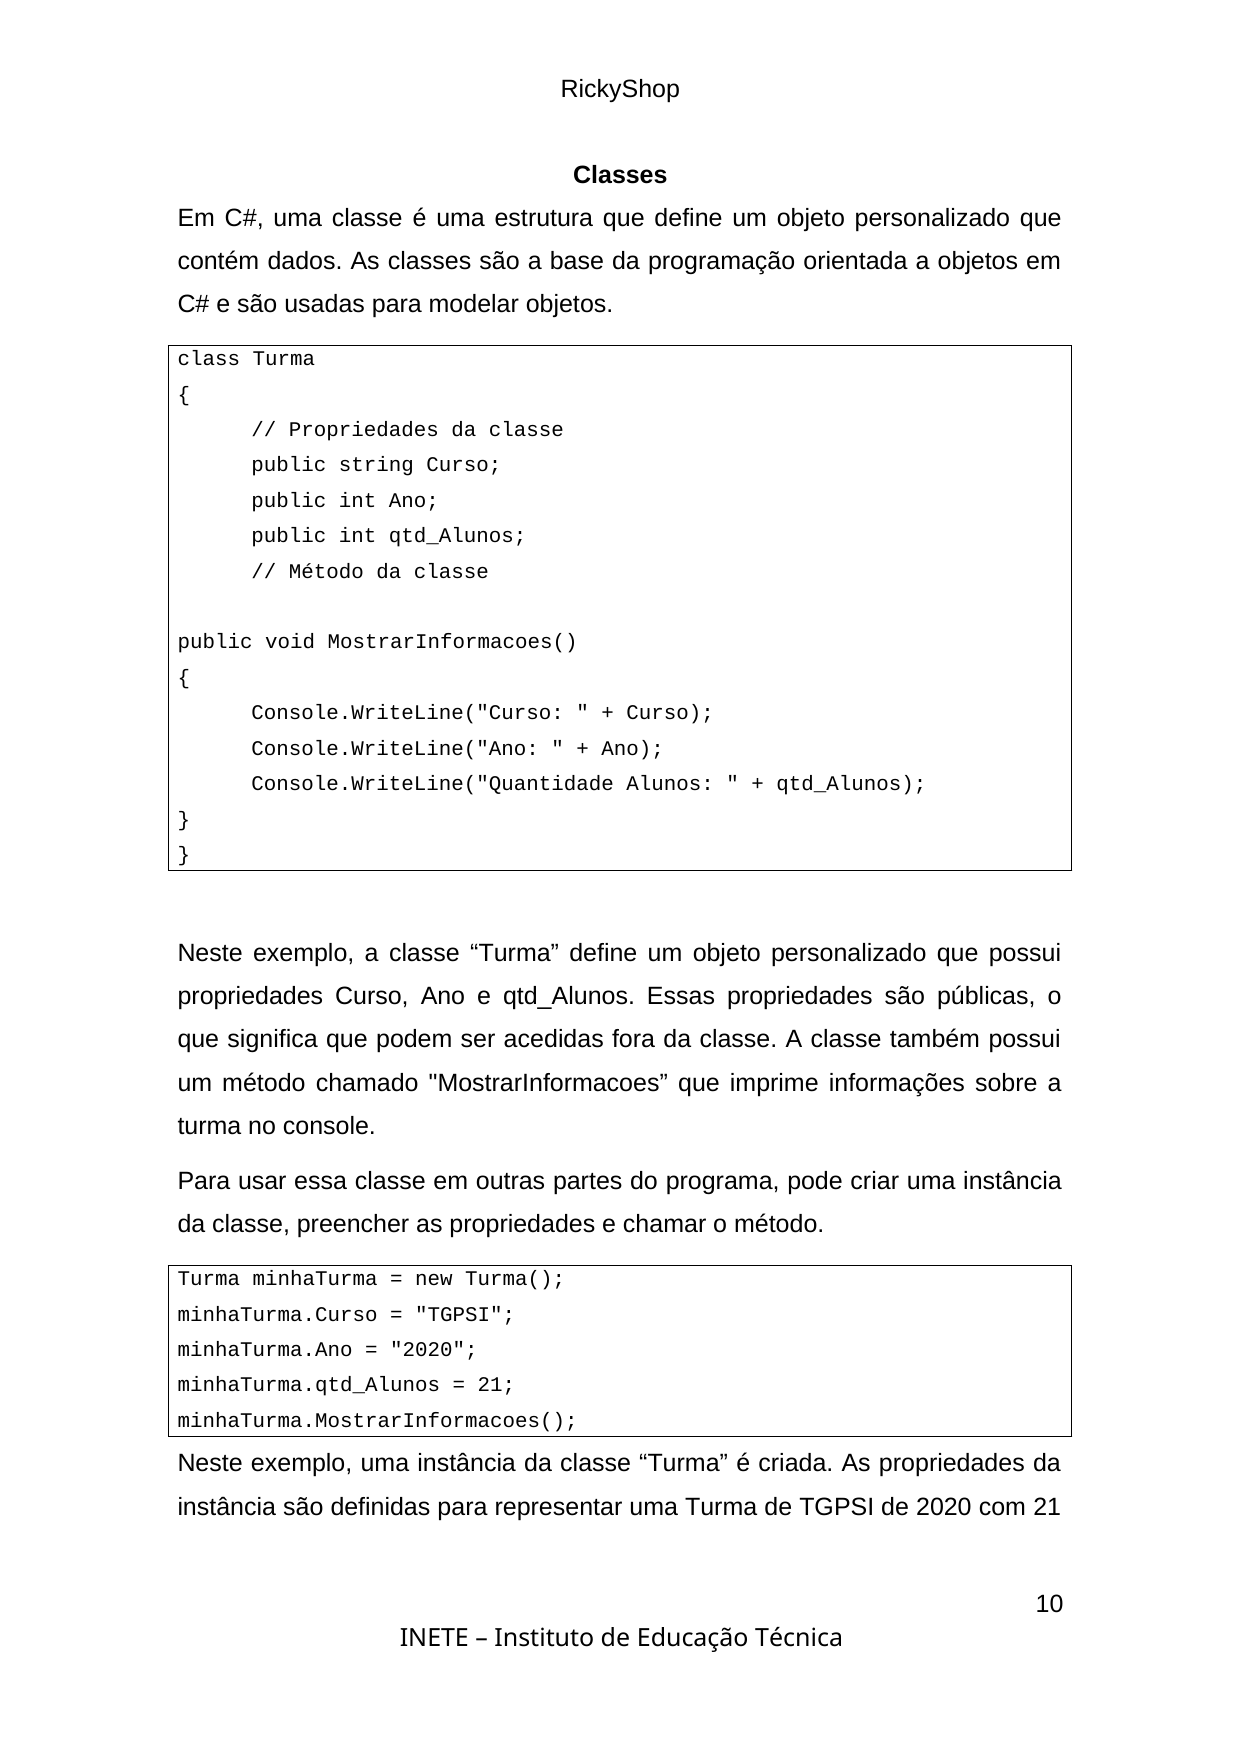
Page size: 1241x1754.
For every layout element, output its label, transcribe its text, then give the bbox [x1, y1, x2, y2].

text public void MostrarInformacoes() [169, 628, 1071, 655]
text minhaTurma.MostrarInformacoes(); [169, 1407, 1071, 1436]
text public int qtd_Alunos; [169, 522, 1071, 549]
text minhaTurma.qtd_Alunos = 21; [169, 1371, 1071, 1398]
text Turma minhaTurma = new Turma(); [169, 1266, 1071, 1292]
text Neste exemplo, a classe “Turma” define um objeto personalizado que possui propriedades Curso, Ano e qtd_Alunos. Essas propriedades são públicas, o que significa que podem ser acedidas fora da classe. A classe também possui um método chamado "MostrarInformacoes” que imprime informações sobre a turma no console. [177, 938, 1063, 1139]
text Para usar essa classe em outras partes do programa, pode criar uma instância da classe, preencher as propriedades e chamar o método. [177, 1166, 1063, 1238]
text public int Ano; [169, 487, 1071, 513]
text Console.WriteLine("Curso: " + Curso); [169, 699, 1071, 726]
text // Propriedades da classe [169, 416, 1071, 443]
text { [169, 664, 1071, 691]
text } [169, 806, 1071, 832]
text { [169, 381, 1071, 407]
text Em C#, uma classe é uma estrutura que define um objeto personalizado que contém dados. As classes são a base da programação orientada a objetos em C# e são usadas para modelar objetos. [177, 203, 1063, 318]
text // Método da classe [169, 558, 1071, 584]
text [177, 1448, 1063, 1520]
text minhaTurma.Ano = "2020"; [169, 1336, 1071, 1363]
text Console.WriteLine("Ano: " + Ano); [169, 735, 1071, 761]
text class Turma [169, 346, 1071, 372]
subtitle Classes [177, 160, 1063, 189]
text public string Curso; [169, 451, 1071, 478]
text } [169, 841, 1071, 870]
text Console.WriteLine("Quantidade Alunos: " + qtd_Alunos); [169, 770, 1071, 797]
text minhaTurma.Curso = "TGPSI"; [169, 1301, 1071, 1327]
